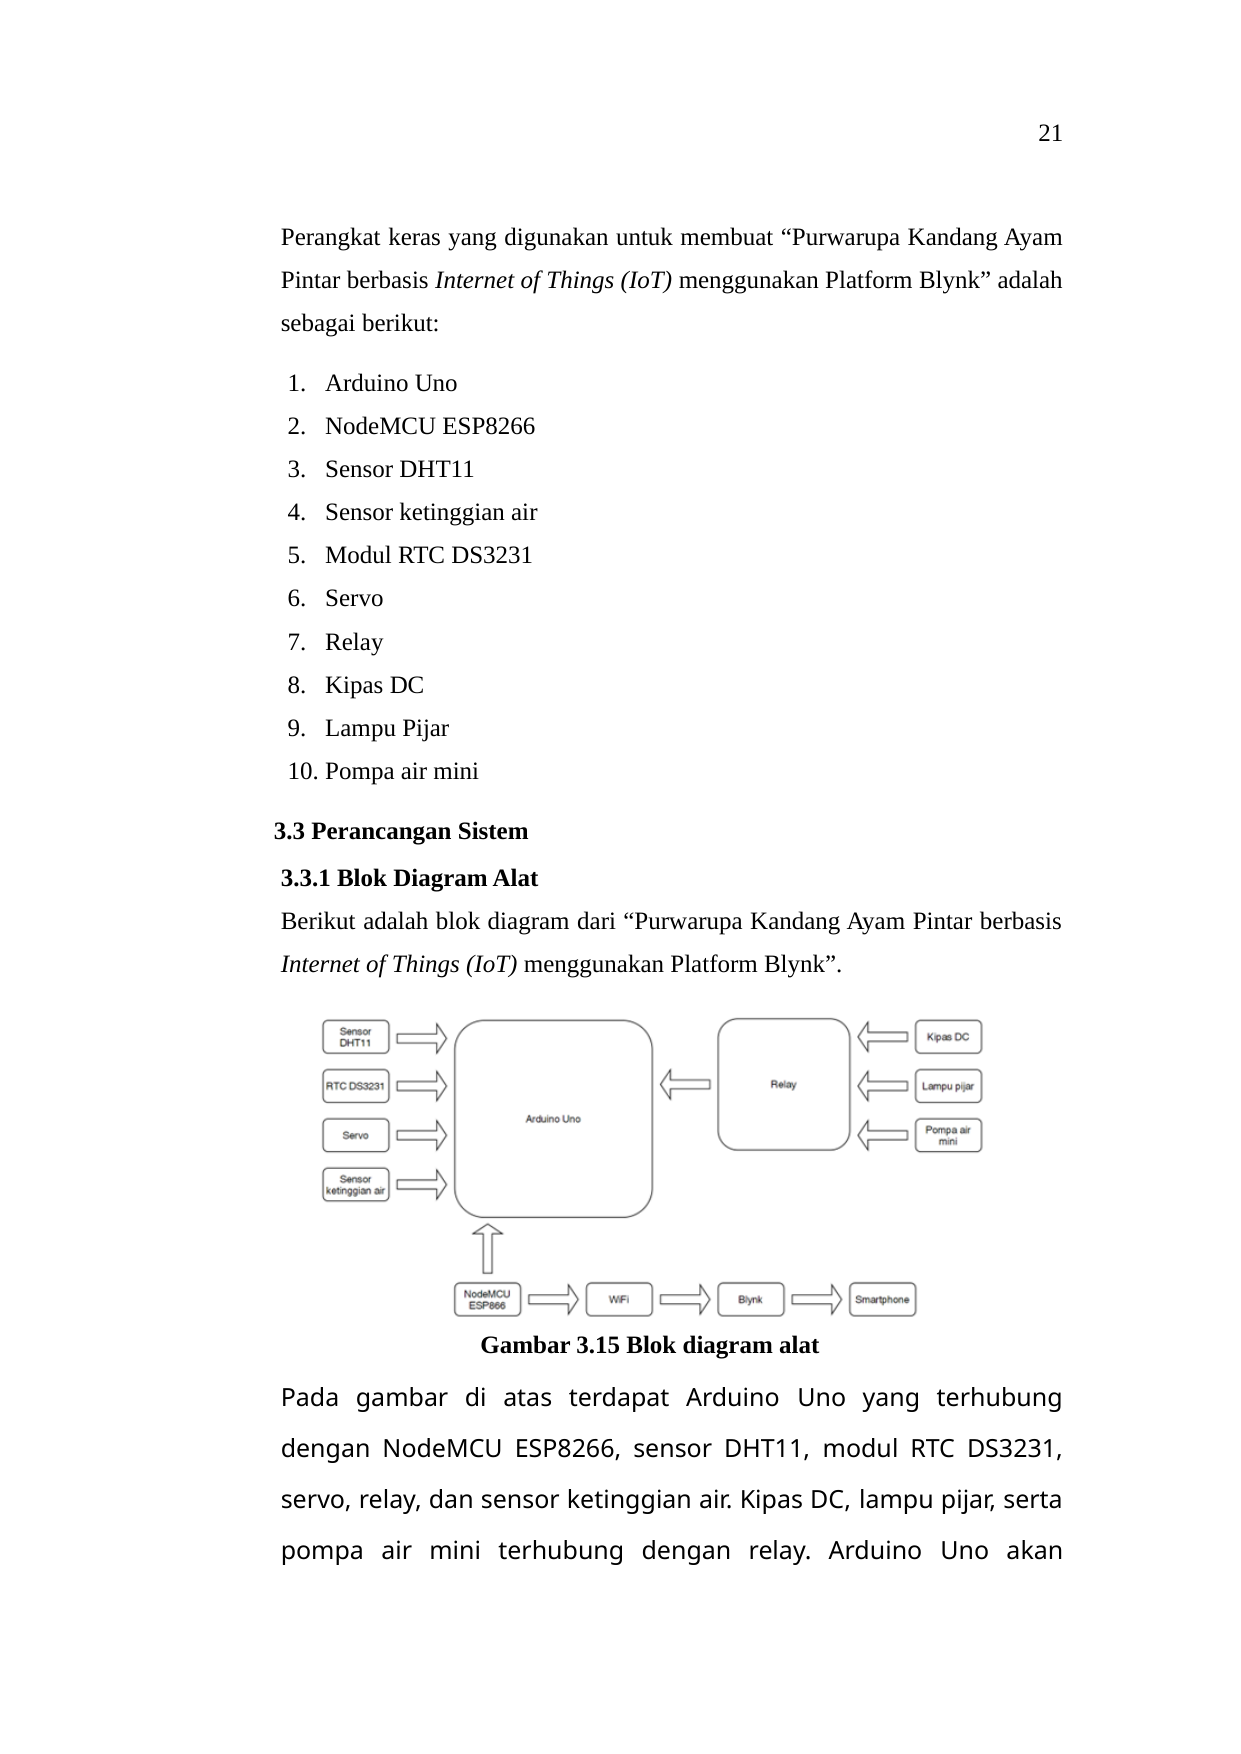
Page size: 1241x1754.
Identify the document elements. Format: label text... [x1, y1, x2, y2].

list Servo [287, 583, 1063, 612]
subtitle Blok Diagram Alat [281, 863, 1063, 892]
list Lampu Pijar [287, 713, 1063, 742]
list Sensor ketinggian air [287, 497, 1063, 526]
list Pompa air mini [287, 756, 1063, 785]
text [281, 1379, 1063, 1567]
text Berikut adalah blok diagram dari “Purwarupa Kandang Ayam Pintar berbasis Internet of Things (IoT) menggunakan Platform Blynk”. [281, 906, 1063, 978]
subtitle Perancangan Sistem [274, 816, 1063, 844]
list Sensor DHT11 [287, 454, 1063, 483]
text Perangkat keras yang digunakan untuk membuat “Purwarupa Kandang Ayam Pintar berbasis Internet of Things (IoT) menggunakan Platform Blynk” adalah sebagai berikut: [281, 222, 1063, 337]
list Relay [287, 627, 1063, 655]
list Kipas DC [287, 670, 1063, 698]
list Arduino Uno [287, 368, 1063, 397]
list Modul RTC DS3231 [287, 540, 1063, 569]
picture [313, 1009, 987, 1330]
list NodeMCU ESP8266 [287, 411, 1063, 440]
